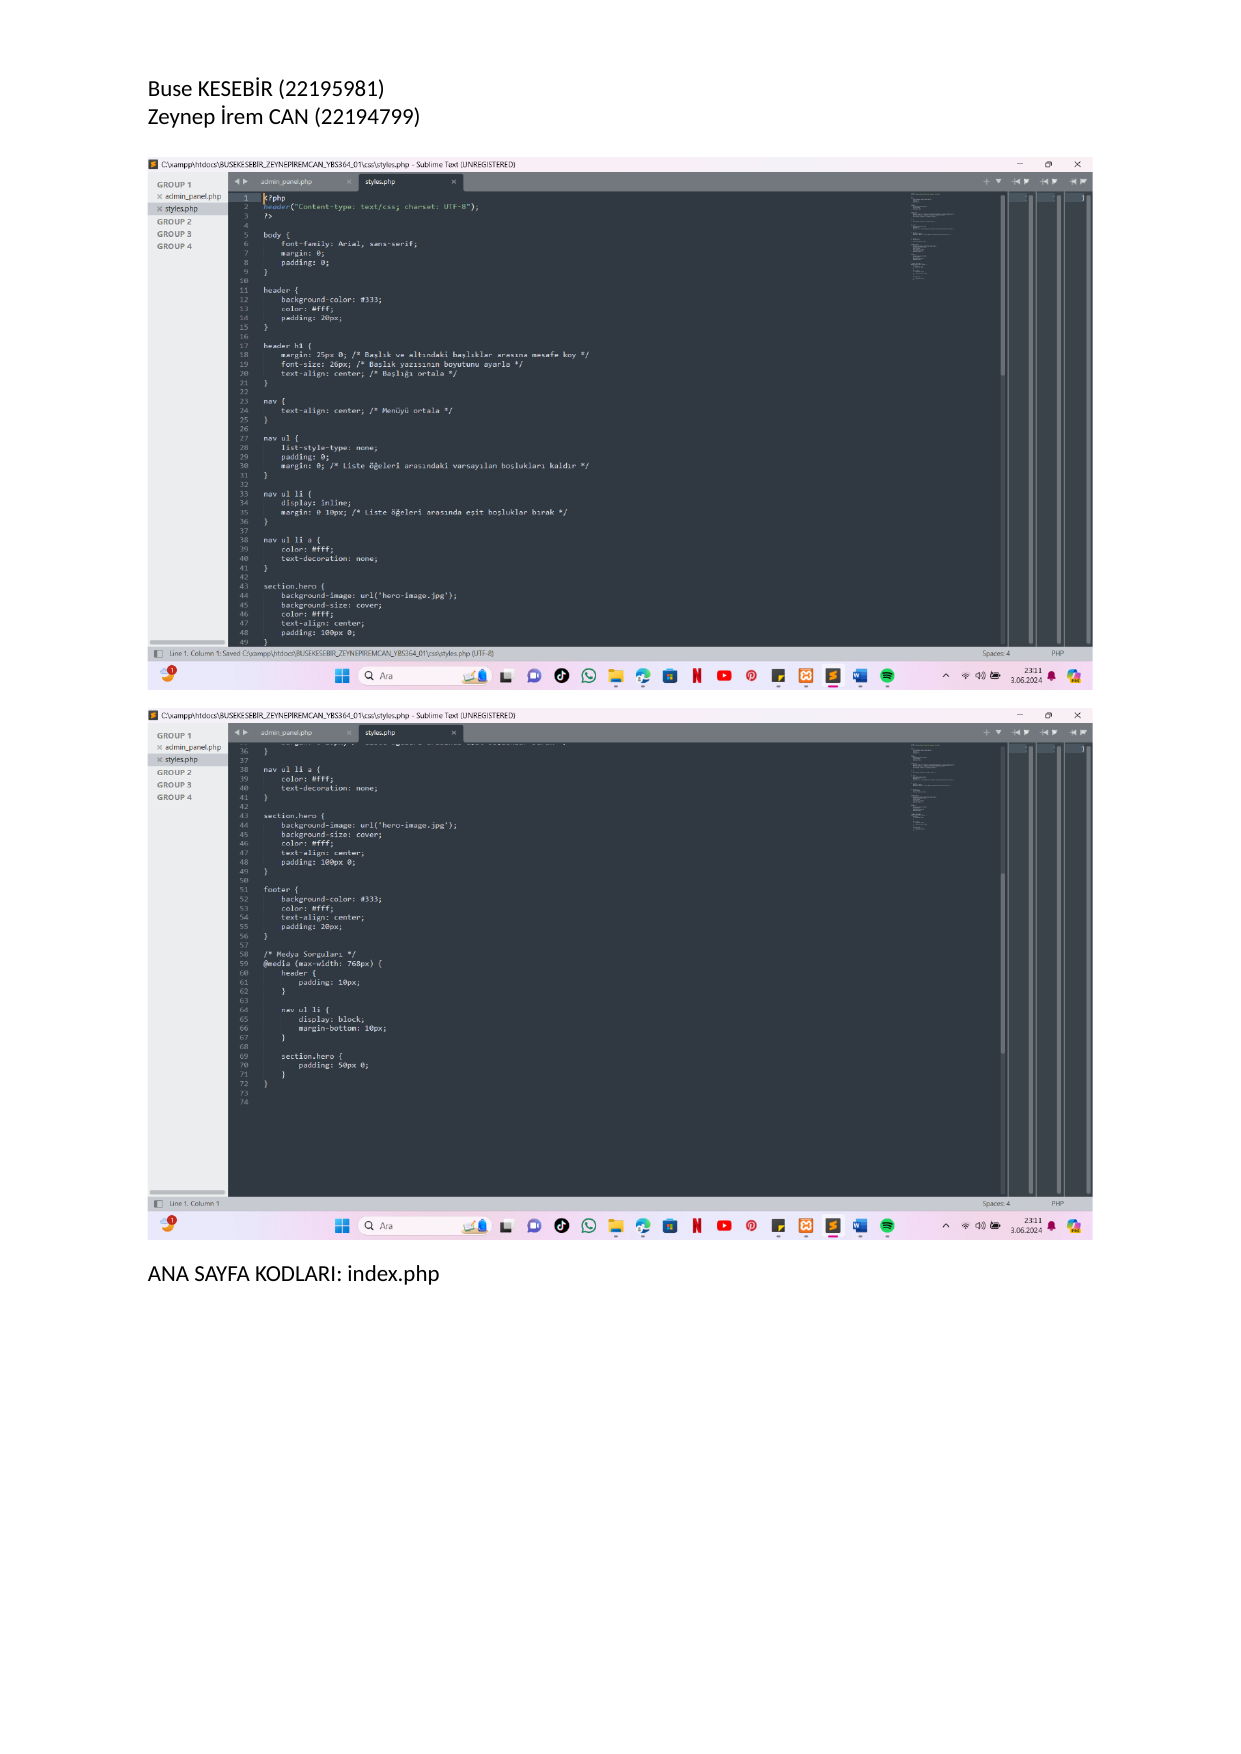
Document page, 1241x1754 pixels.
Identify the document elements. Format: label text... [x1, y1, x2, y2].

text ANA SAYFA KODLARI: index.php [148, 1259, 1093, 1287]
picture [147, 708, 1093, 1240]
picture [147, 157, 1093, 690]
